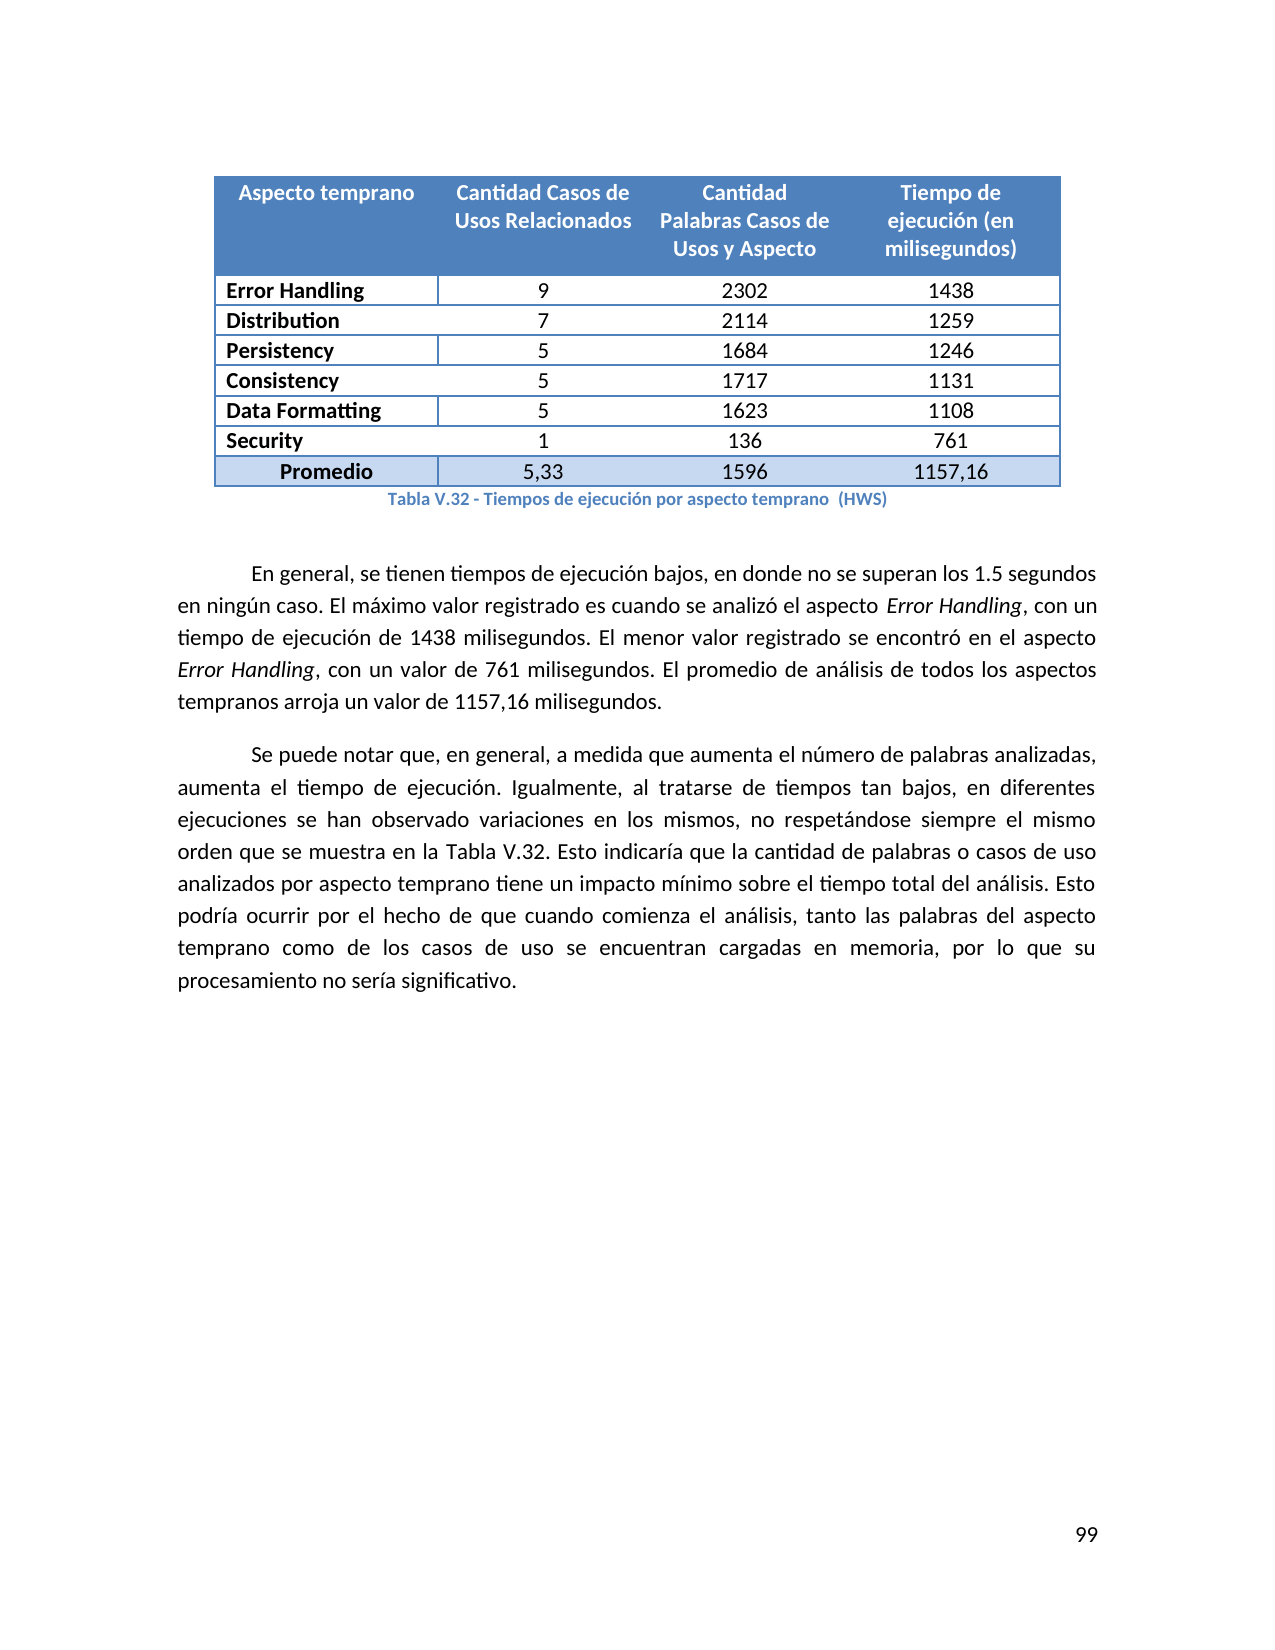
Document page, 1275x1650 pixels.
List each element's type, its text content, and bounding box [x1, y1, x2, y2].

table_cell 5,33 [439, 457, 648, 485]
table_cell Persistency [216, 336, 437, 364]
table_cell 5 [438, 366, 648, 394]
table_cell 9 [439, 276, 648, 304]
text En general, se tienen tiempos de ejecución bajos, en donde no se superan los 1.5 segundos en ningún caso. El máximo valor registrado es cuando se analizó el aspecto Error Handling, con un tiempo de ejecución de 1438 milisegundos. El menor valor registrado se encontró en el aspecto Error Handling, con un valor de 761 milisegundos. El promedio de análisis de todos los aspectos tempranos arroja un valor de 1157,16 milisegundos. [177, 559, 1098, 715]
table_cell Consistency [216, 366, 438, 394]
table_header Tiempo de ejecución (en milisegundos) [842, 178, 1059, 274]
table_cell 1157,16 [842, 457, 1059, 485]
table_cell Security [216, 427, 438, 455]
table_cell 1623 [648, 397, 842, 424]
table_cell 761 [842, 427, 1059, 455]
table_cell 2114 [648, 306, 842, 334]
table_cell 1 [438, 427, 648, 455]
table_cell 1108 [842, 397, 1059, 424]
table_cell 5 [439, 336, 648, 364]
table_cell 1246 [842, 336, 1059, 364]
table_cell Promedio [216, 457, 437, 485]
table_cell 1717 [648, 366, 842, 394]
table_header Aspecto temprano [216, 178, 438, 274]
table_cell 1259 [842, 306, 1059, 334]
table_cell 2302 [648, 276, 842, 304]
table_cell 1596 [648, 457, 842, 485]
table_cell 136 [648, 427, 842, 455]
table_header Cantidad Casos de Usos Relacionados [438, 178, 648, 274]
table_cell 7 [438, 306, 648, 334]
table_cell Distribution [216, 306, 438, 334]
table_cell 1684 [648, 336, 842, 364]
table_cell Data Formatting [216, 397, 437, 424]
table_header Cantidad Palabras Casos de Usos y Aspecto [648, 178, 842, 274]
table_cell Error Handling [216, 276, 437, 304]
table_cell 5 [439, 397, 648, 424]
table_cell 1131 [842, 366, 1059, 394]
table_cell 1438 [842, 276, 1059, 304]
